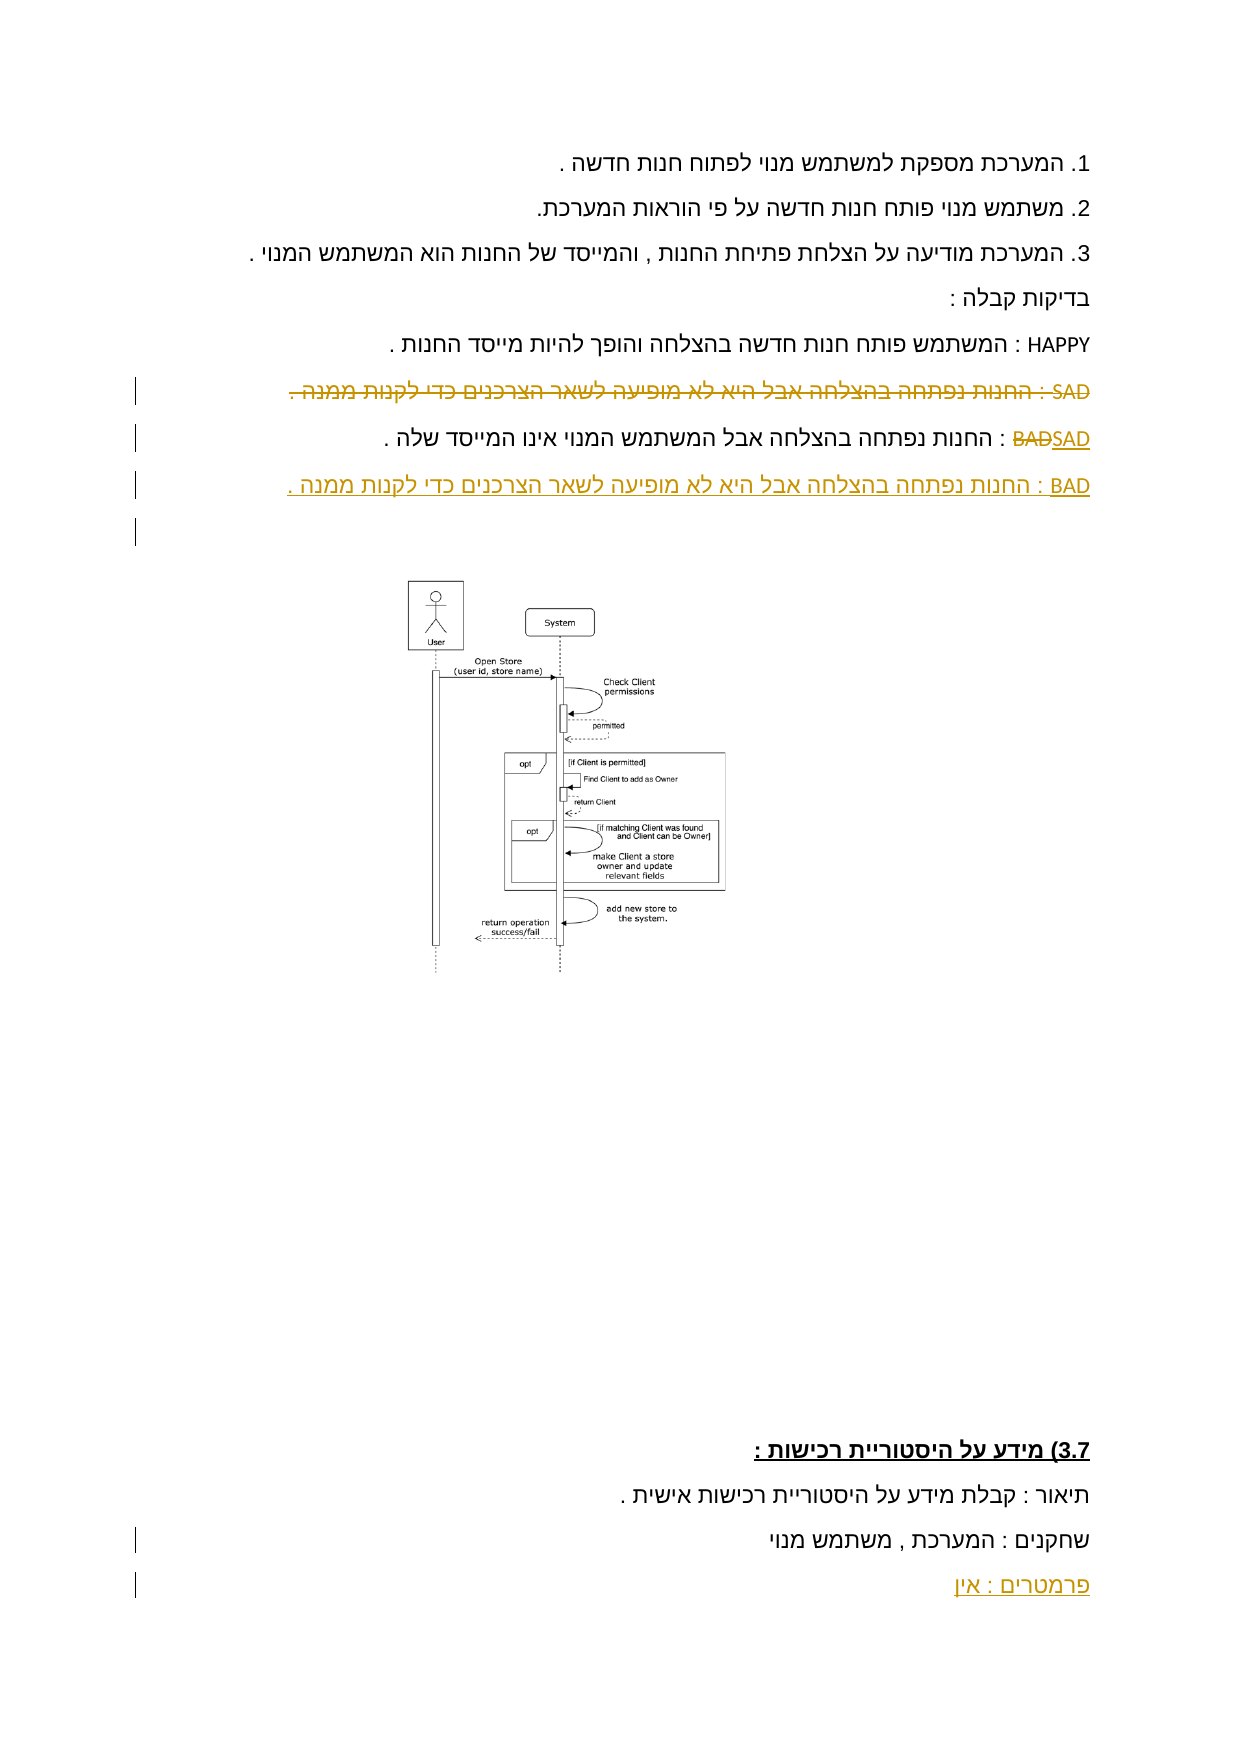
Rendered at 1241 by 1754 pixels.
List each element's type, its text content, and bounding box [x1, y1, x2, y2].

picture [407, 580, 726, 973]
text בדיקות קבלה : [150, 285, 1090, 312]
text 3. המערכת מודיעה על הצלחת פתיחת החנות , והמייסד של החנות הוא המשתמש המנוי . [150, 240, 1090, 267]
text תיאור : קבלת מידע על היסטוריית רכישות אישית . [150, 1482, 1090, 1508]
text 2. משתמש מנוי פותח חנות חדשה על פי הוראות המערכת. [150, 195, 1090, 221]
text 1. המערכת מספקת למשתמש מנוי לפתוח חנות חדשה . [150, 150, 1090, 176]
text HAPPY : המשתמש פותח חנות חדשה בהצלחה והופך להיות מייסד החנות . [150, 330, 1090, 358]
text שחקנים : המערכת , משתמש מנוי [150, 1527, 1090, 1553]
text : החנות נפתחה בהצלחה אבל המשתמש המנוי אינו המייסד שלה . [150, 424, 1090, 452]
text 3.7) מידע על היסטוריית רכישות : [150, 1437, 1090, 1463]
